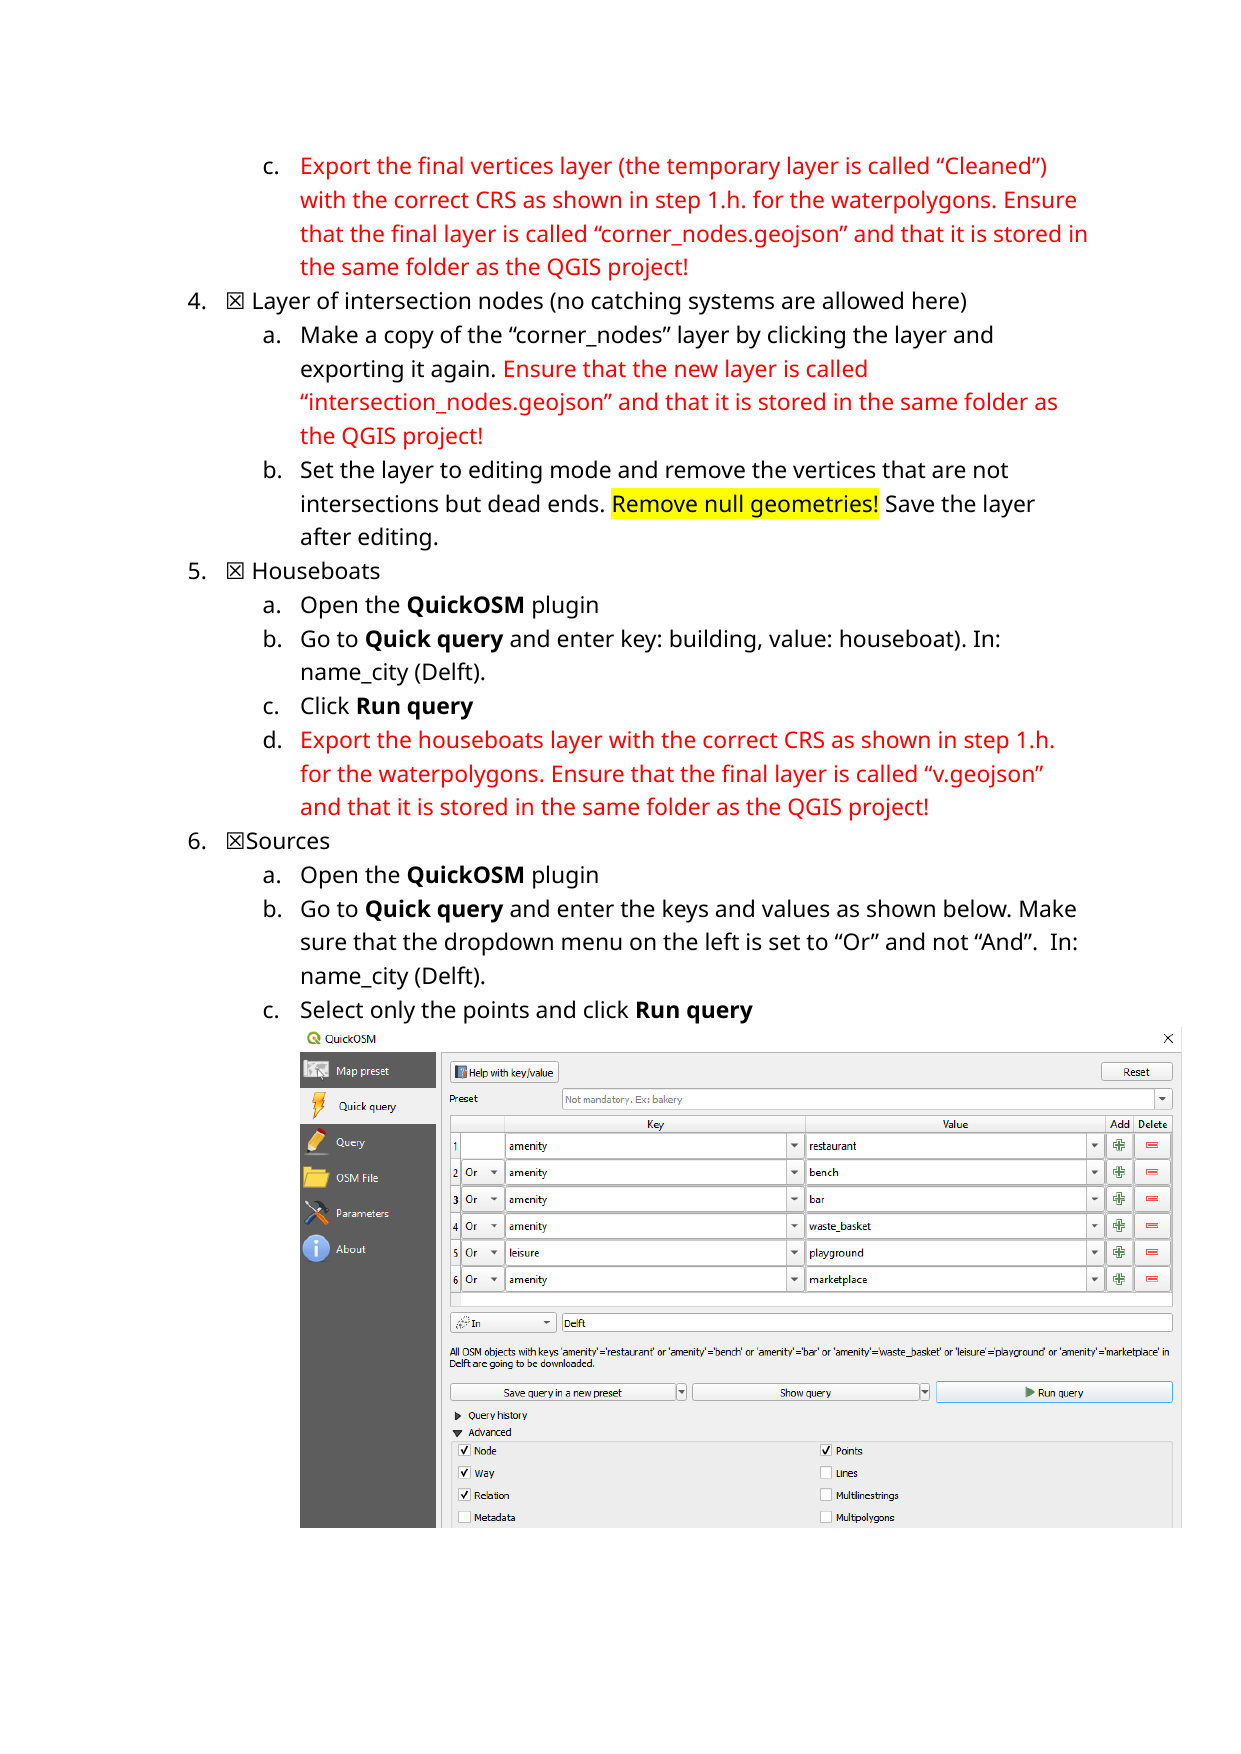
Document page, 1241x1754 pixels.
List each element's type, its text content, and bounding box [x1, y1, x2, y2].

list Click Run query [262, 690, 1090, 721]
list Open the QuickOSM plugin [262, 859, 1090, 890]
list Layer of intersection nodes (no catching systems are allowed here) [187, 285, 1090, 316]
list Go to Quick query and enter the keys and values as shown below. Make sure that the dropdown menu on the left is set to “Or” and not “And”. In: name_city (Delft). [262, 892, 1090, 991]
list Go to Quick query and enter key: building, value: houseboat). In: name_city (Delft). [262, 622, 1090, 687]
list Set the layer to editing mode and remove the vertices that are not intersections but dead ends. Remove null geometries! Save the layer after editing. [262, 454, 1090, 552]
list Export the final vertices layer (the temporary layer is called “Cleaned”) with the correct CRS as shown in step 1.h. for the waterpolygons. Ensure that the final layer is called “corner_nodes.geojson” and that it is stored in the same folder as the QGIS project! [262, 150, 1090, 282]
list Open the QuickOSM plugin [262, 589, 1090, 620]
list Export the houseboats layer with the correct CRS as shown in step 1.h. for the waterpolygons. Ensure that the final layer is called “v.geojson” and that it is stored in the same folder as the QGIS project! [262, 724, 1090, 822]
list Make a copy of the “corner_nodes” layer by clicking the layer and exporting it again. Ensure that the new layer is called “intersection_nodes.geojson” and that it is stored in the same folder as the QGIS project! [262, 319, 1090, 451]
list Sources [187, 825, 1090, 856]
picture [300, 1027, 1182, 1528]
list Houseboats [187, 555, 1090, 586]
